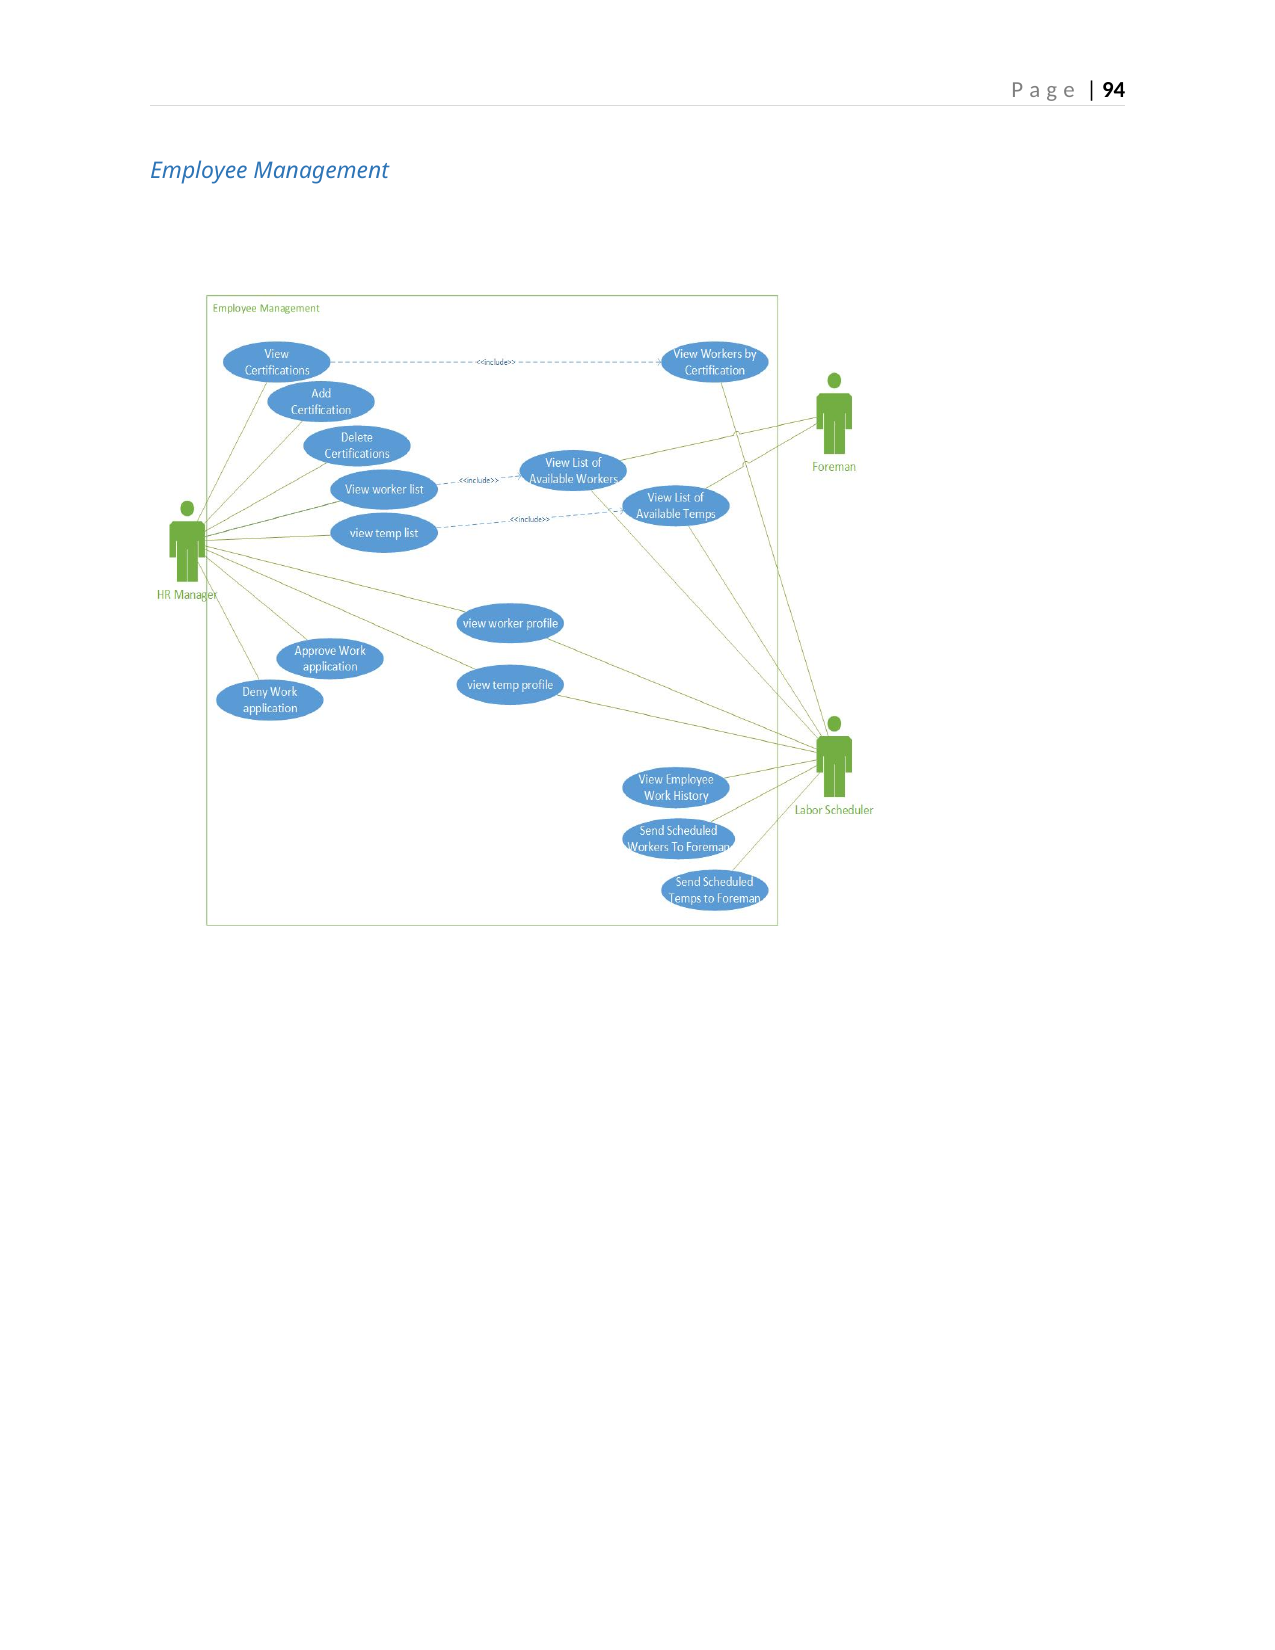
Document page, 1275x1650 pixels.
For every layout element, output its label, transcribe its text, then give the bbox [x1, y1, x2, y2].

picture [150, 294, 880, 926]
subtitle Employee Management [150, 154, 1125, 185]
